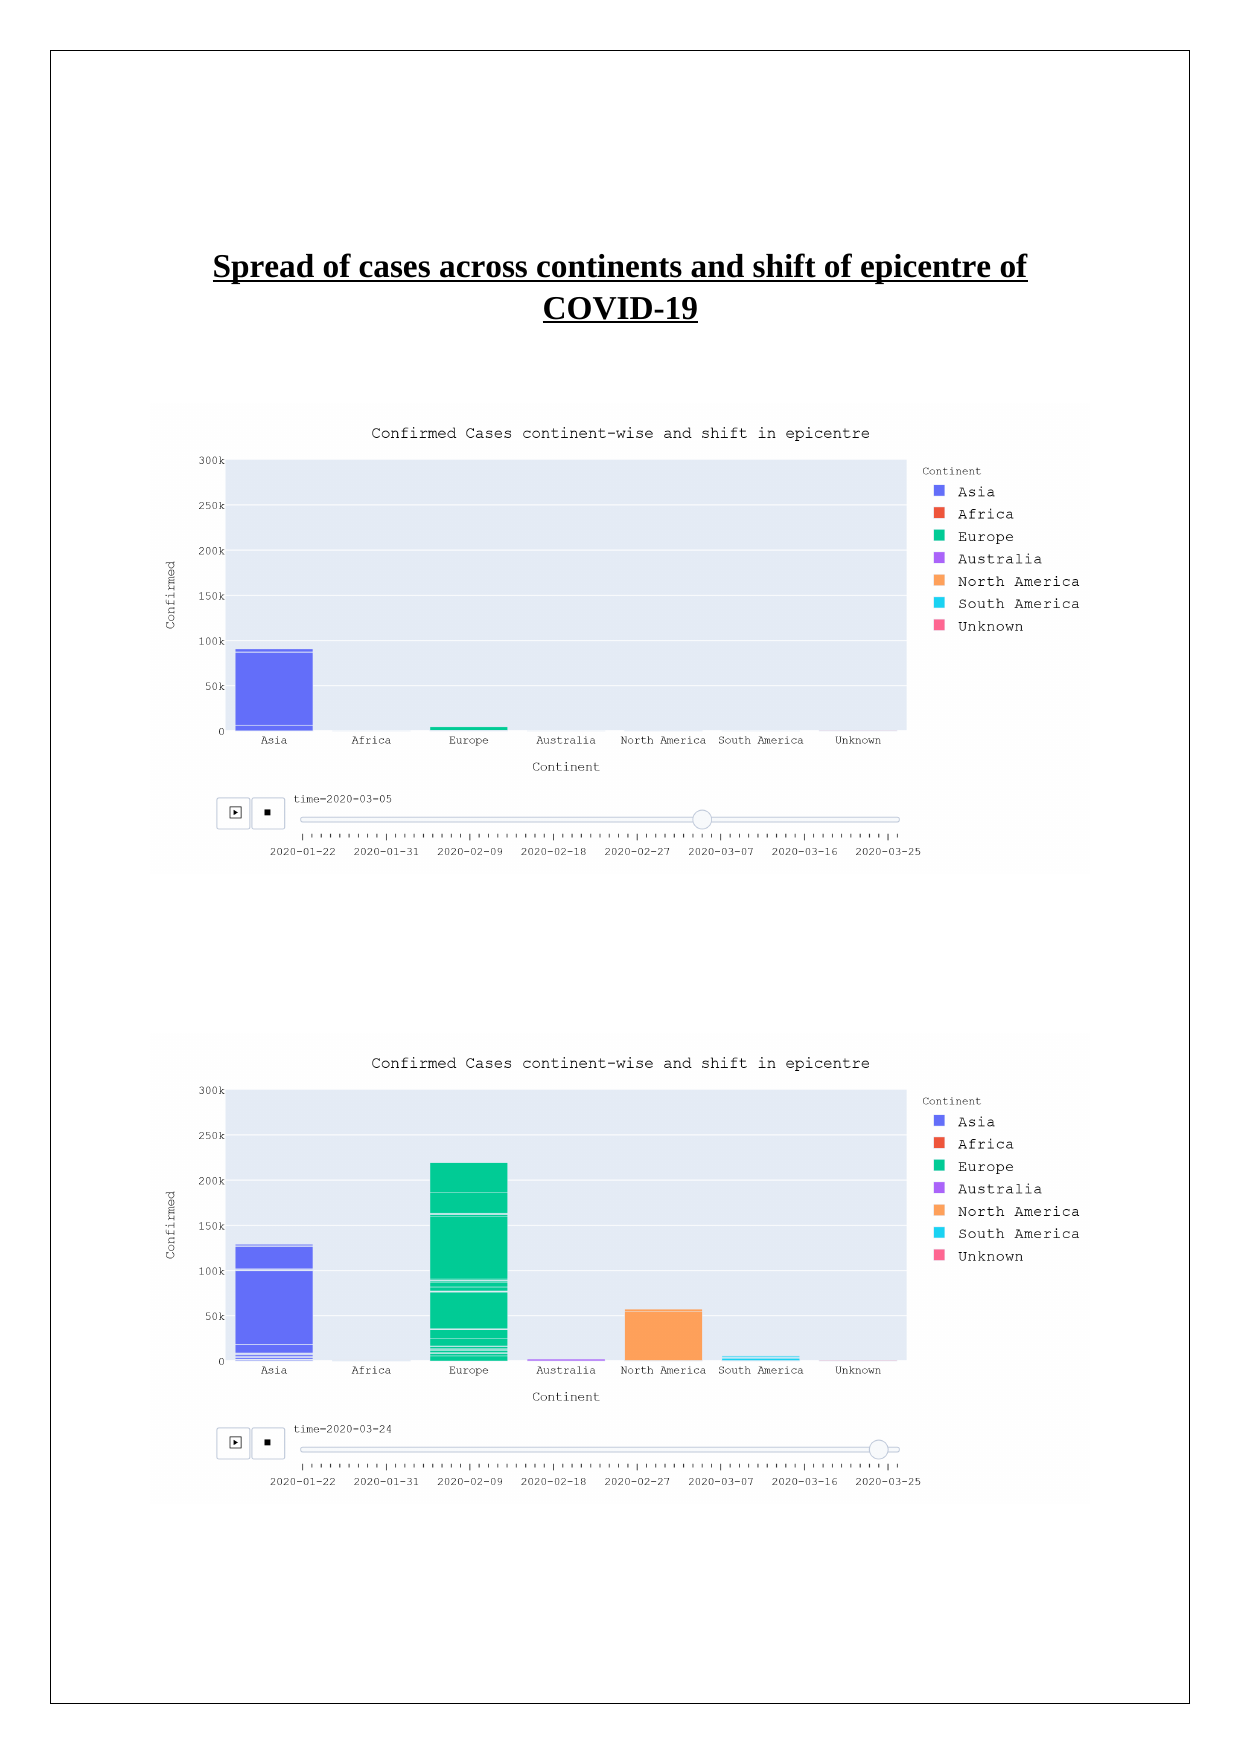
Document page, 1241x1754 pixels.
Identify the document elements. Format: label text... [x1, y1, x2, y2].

text Spread of cases across continents and shift of epicentre of COVID-19 [150, 247, 1090, 326]
picture [150, 1033, 1091, 1504]
picture [150, 403, 1091, 874]
